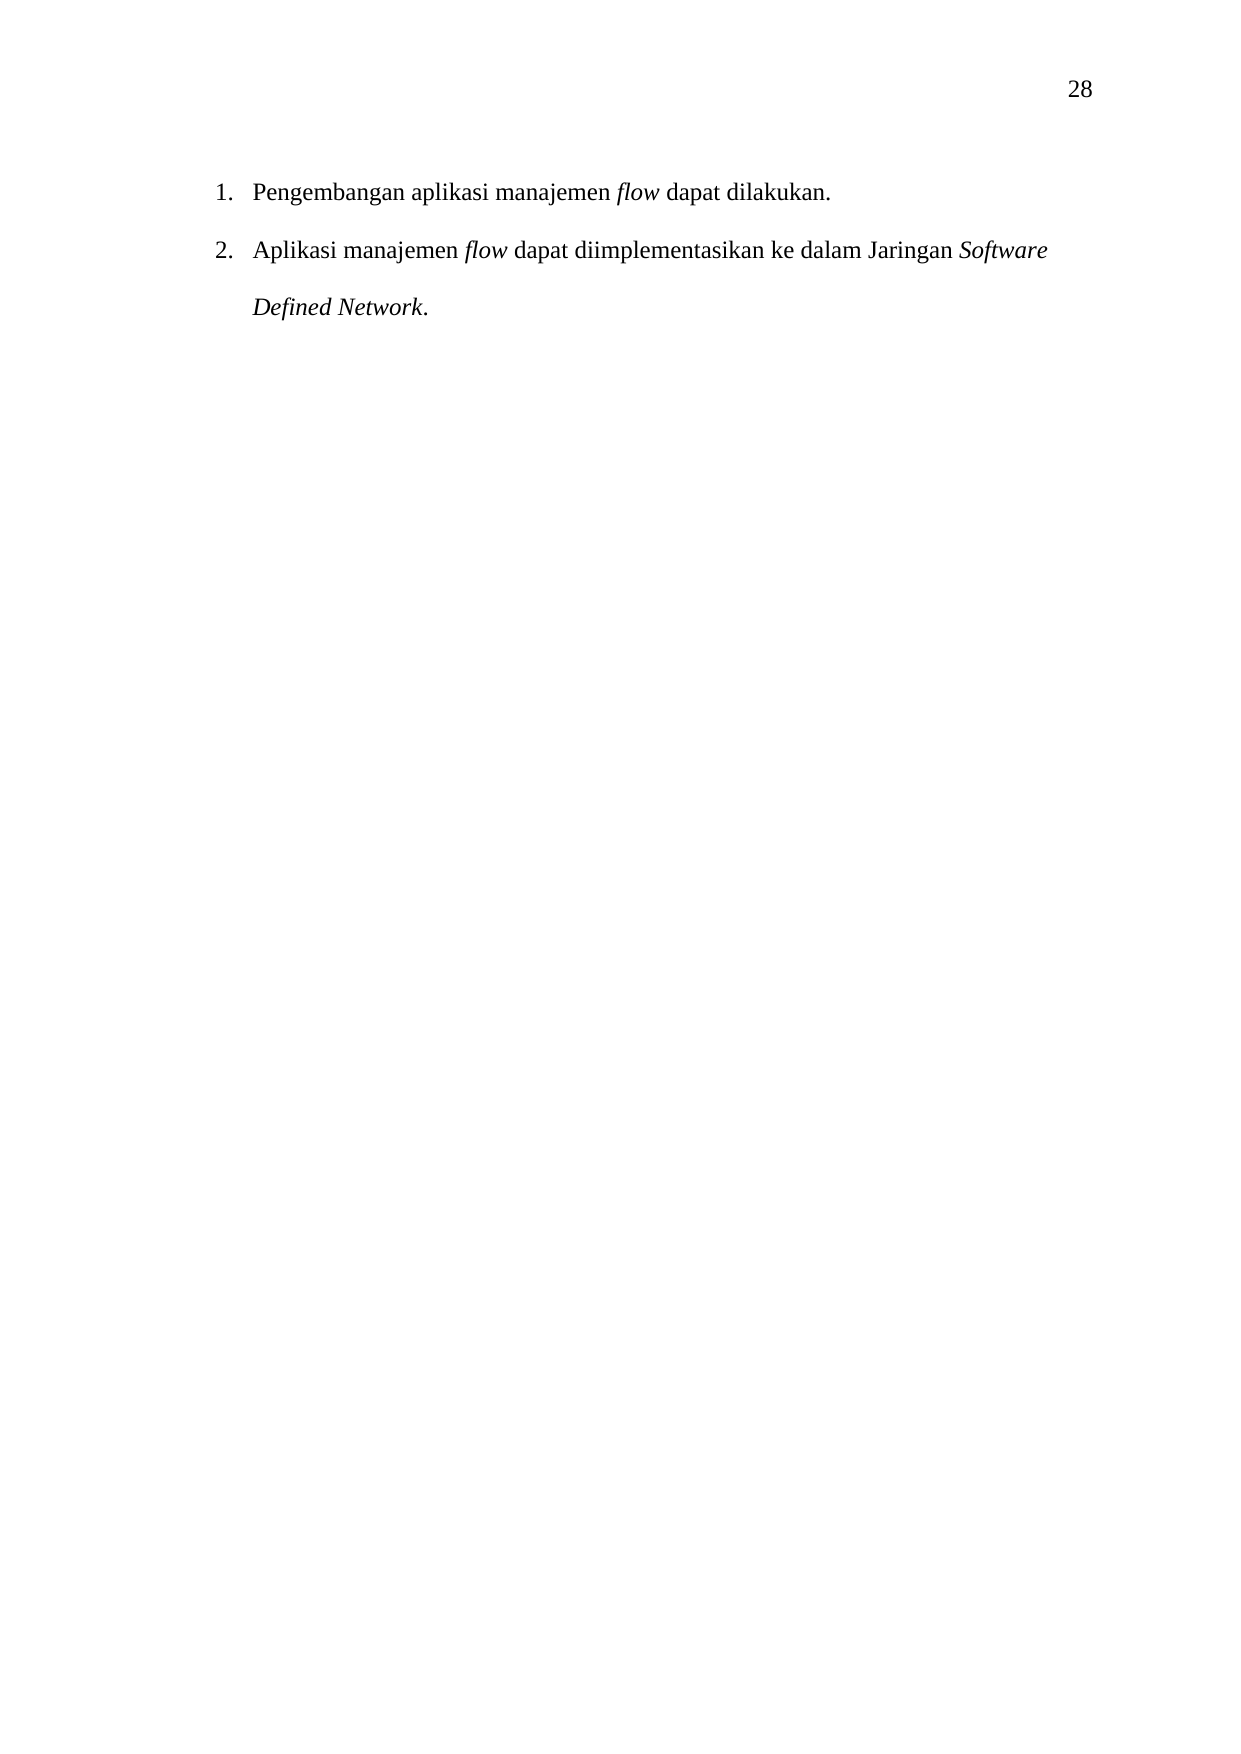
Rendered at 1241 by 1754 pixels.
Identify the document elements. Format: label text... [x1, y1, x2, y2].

list Aplikasi manajemen flow dapat diimplementasikan ke dalam Jaringan Software Defined Network. [215, 235, 1092, 321]
list Pengembangan aplikasi manajemen flow dapat dilakukan. [215, 177, 1092, 206]
